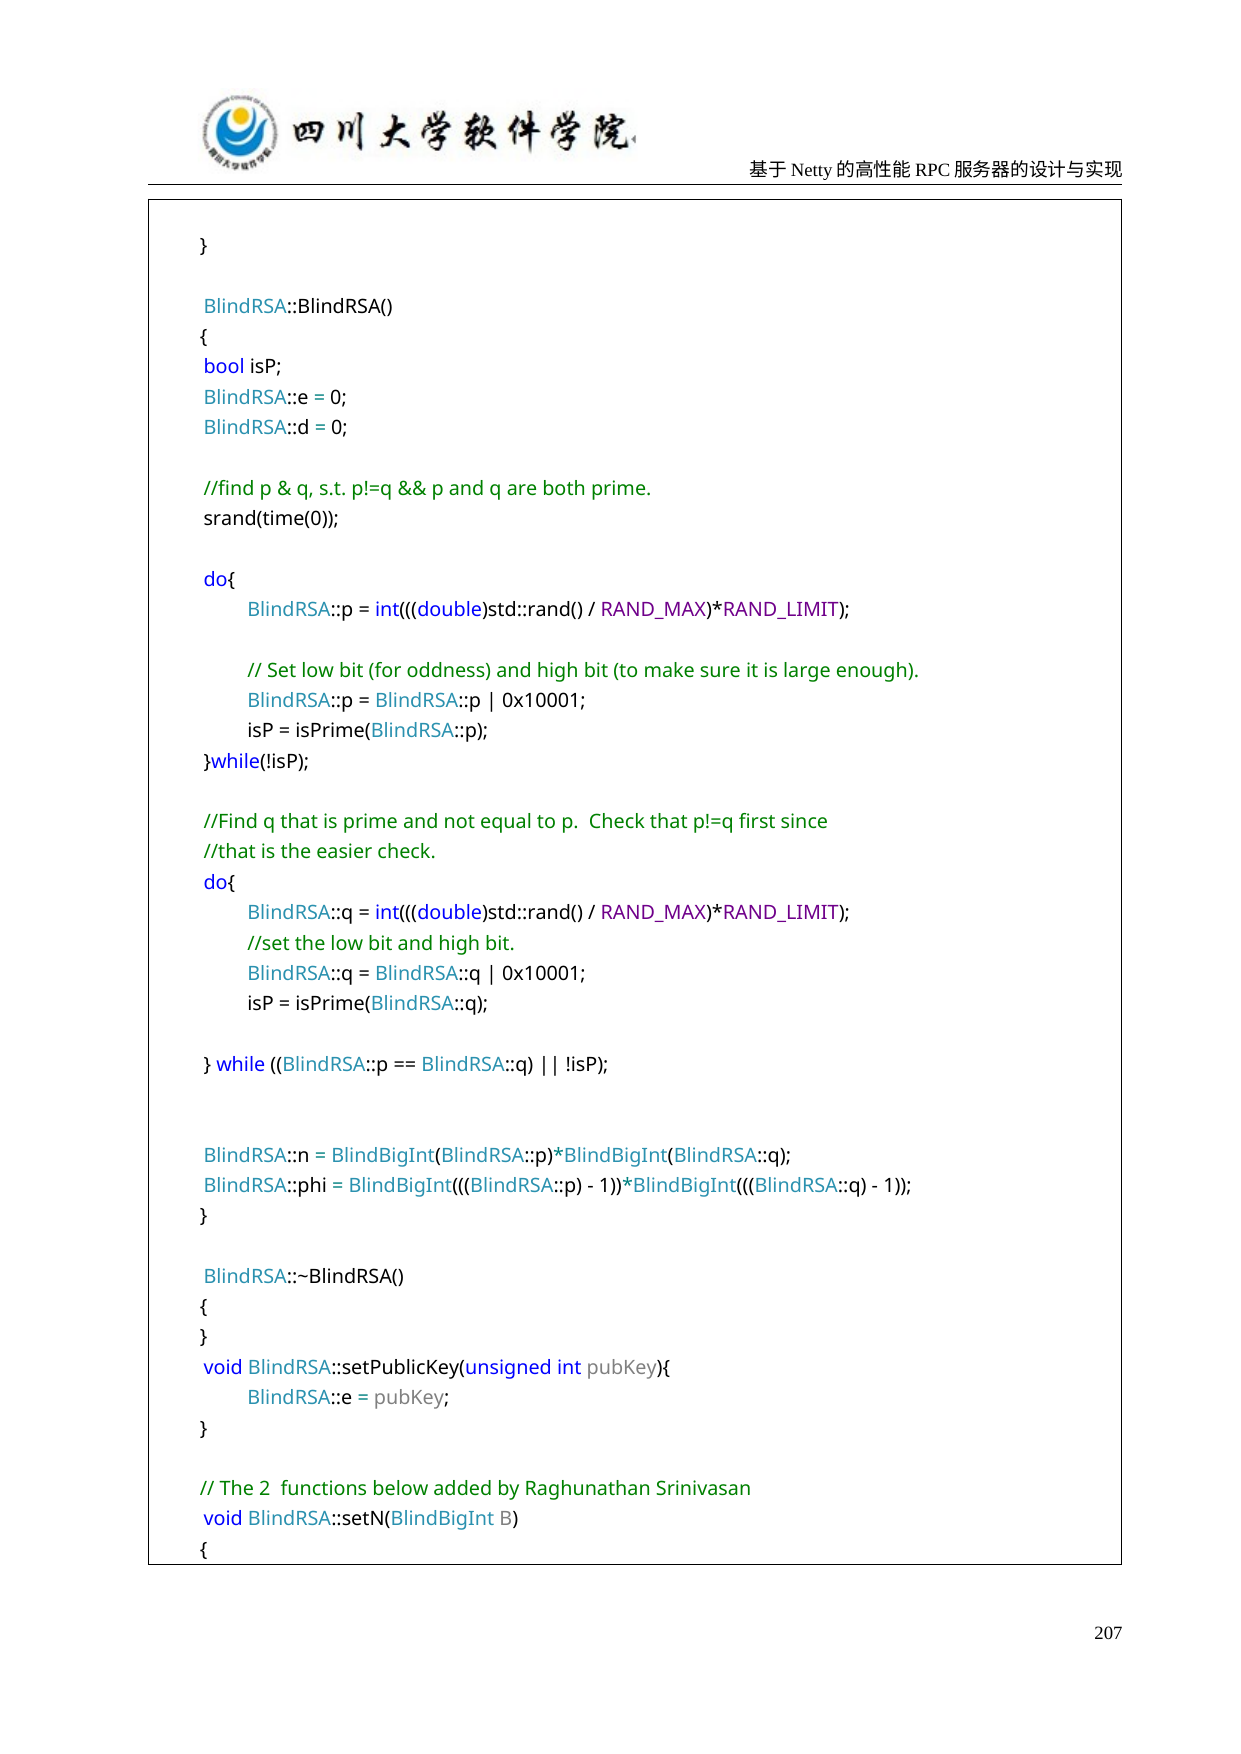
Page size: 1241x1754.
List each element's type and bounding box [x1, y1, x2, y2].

picture [197, 88, 639, 177]
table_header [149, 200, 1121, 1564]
